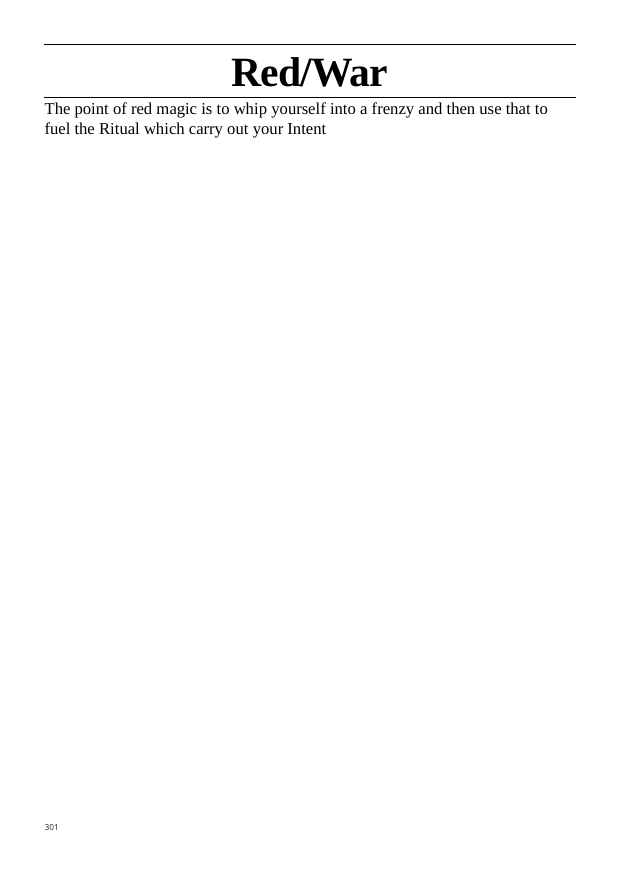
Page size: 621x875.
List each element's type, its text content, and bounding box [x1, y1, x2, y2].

subtitle Red/War [44, 45, 576, 97]
text The point of red magic is to whip yourself into a frenzy and then use that to fuel the Ritual which carry out your Intent [44, 98, 576, 138]
